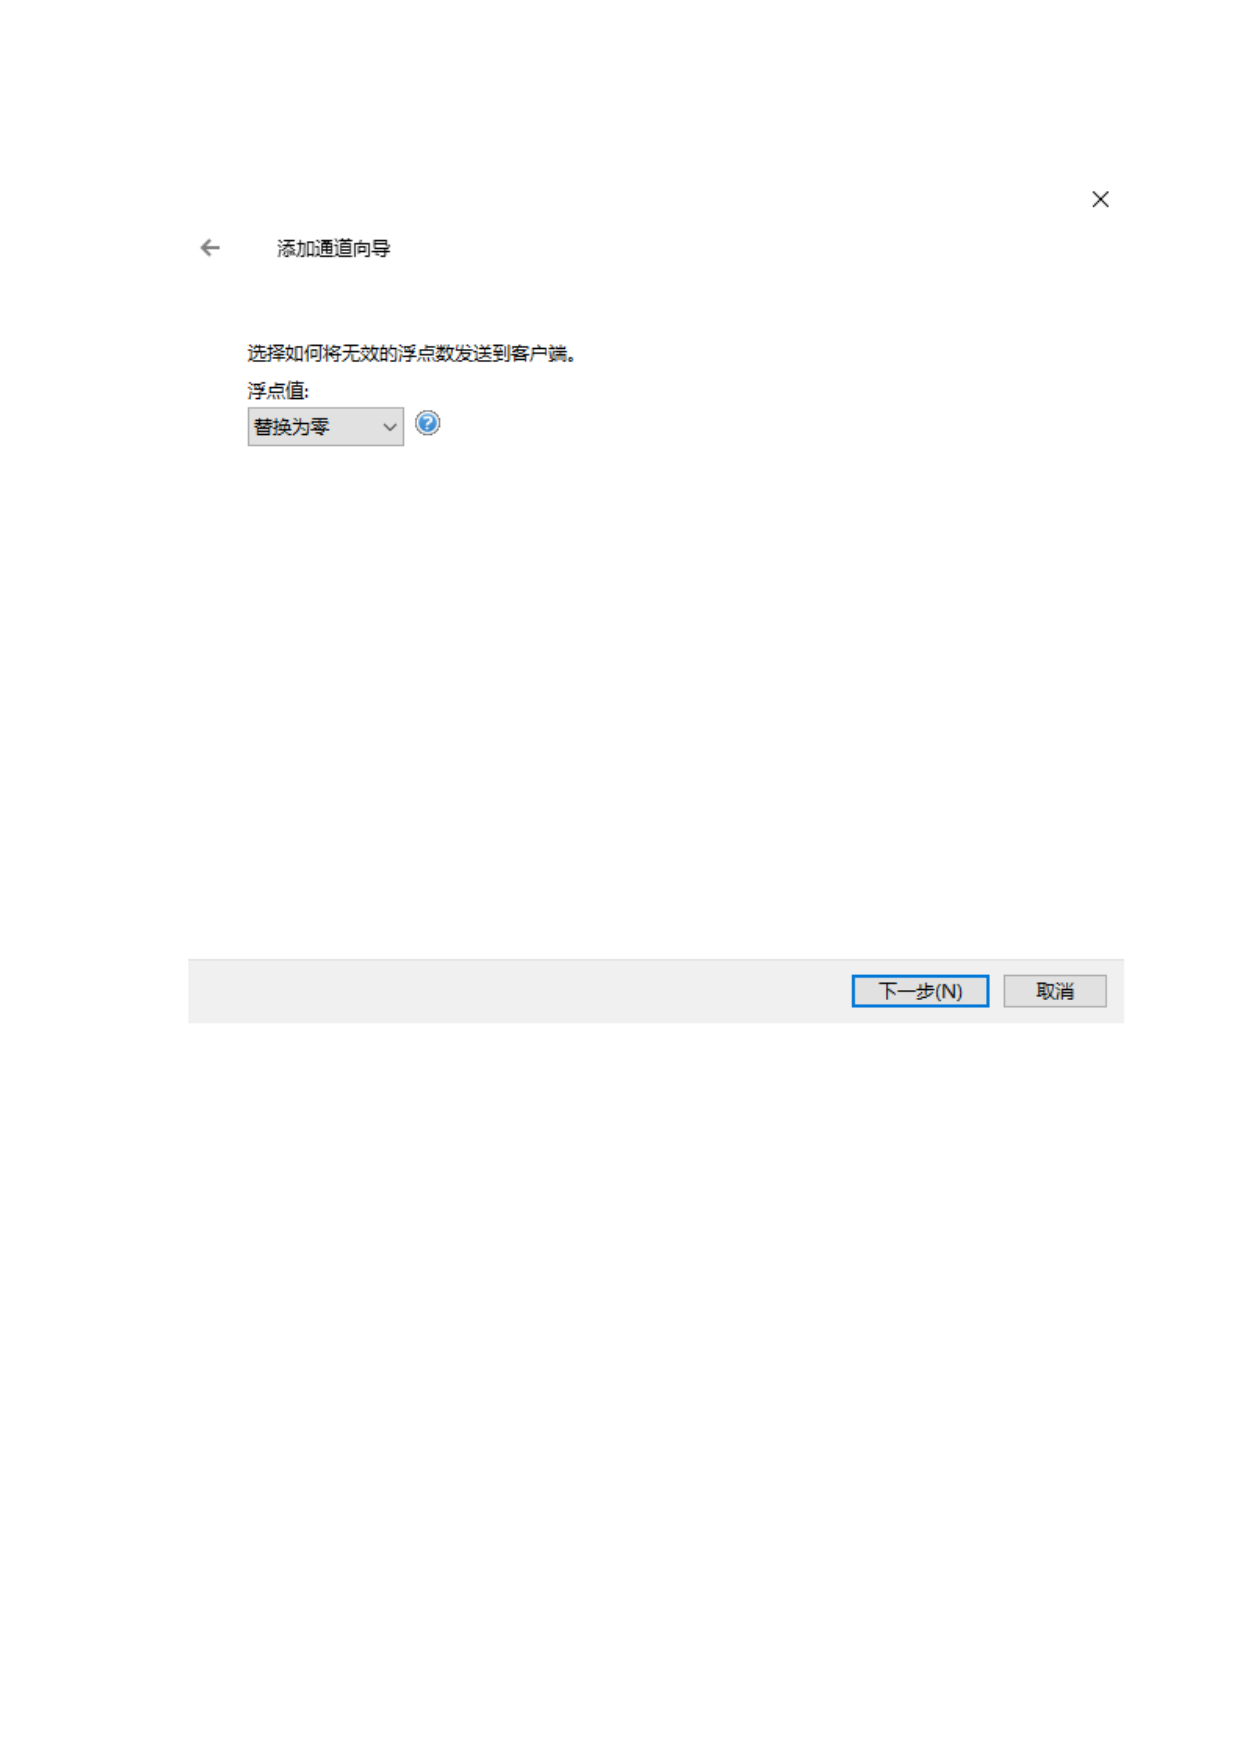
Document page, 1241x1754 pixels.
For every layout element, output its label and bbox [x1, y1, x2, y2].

picture [187, 176, 1125, 1025]
